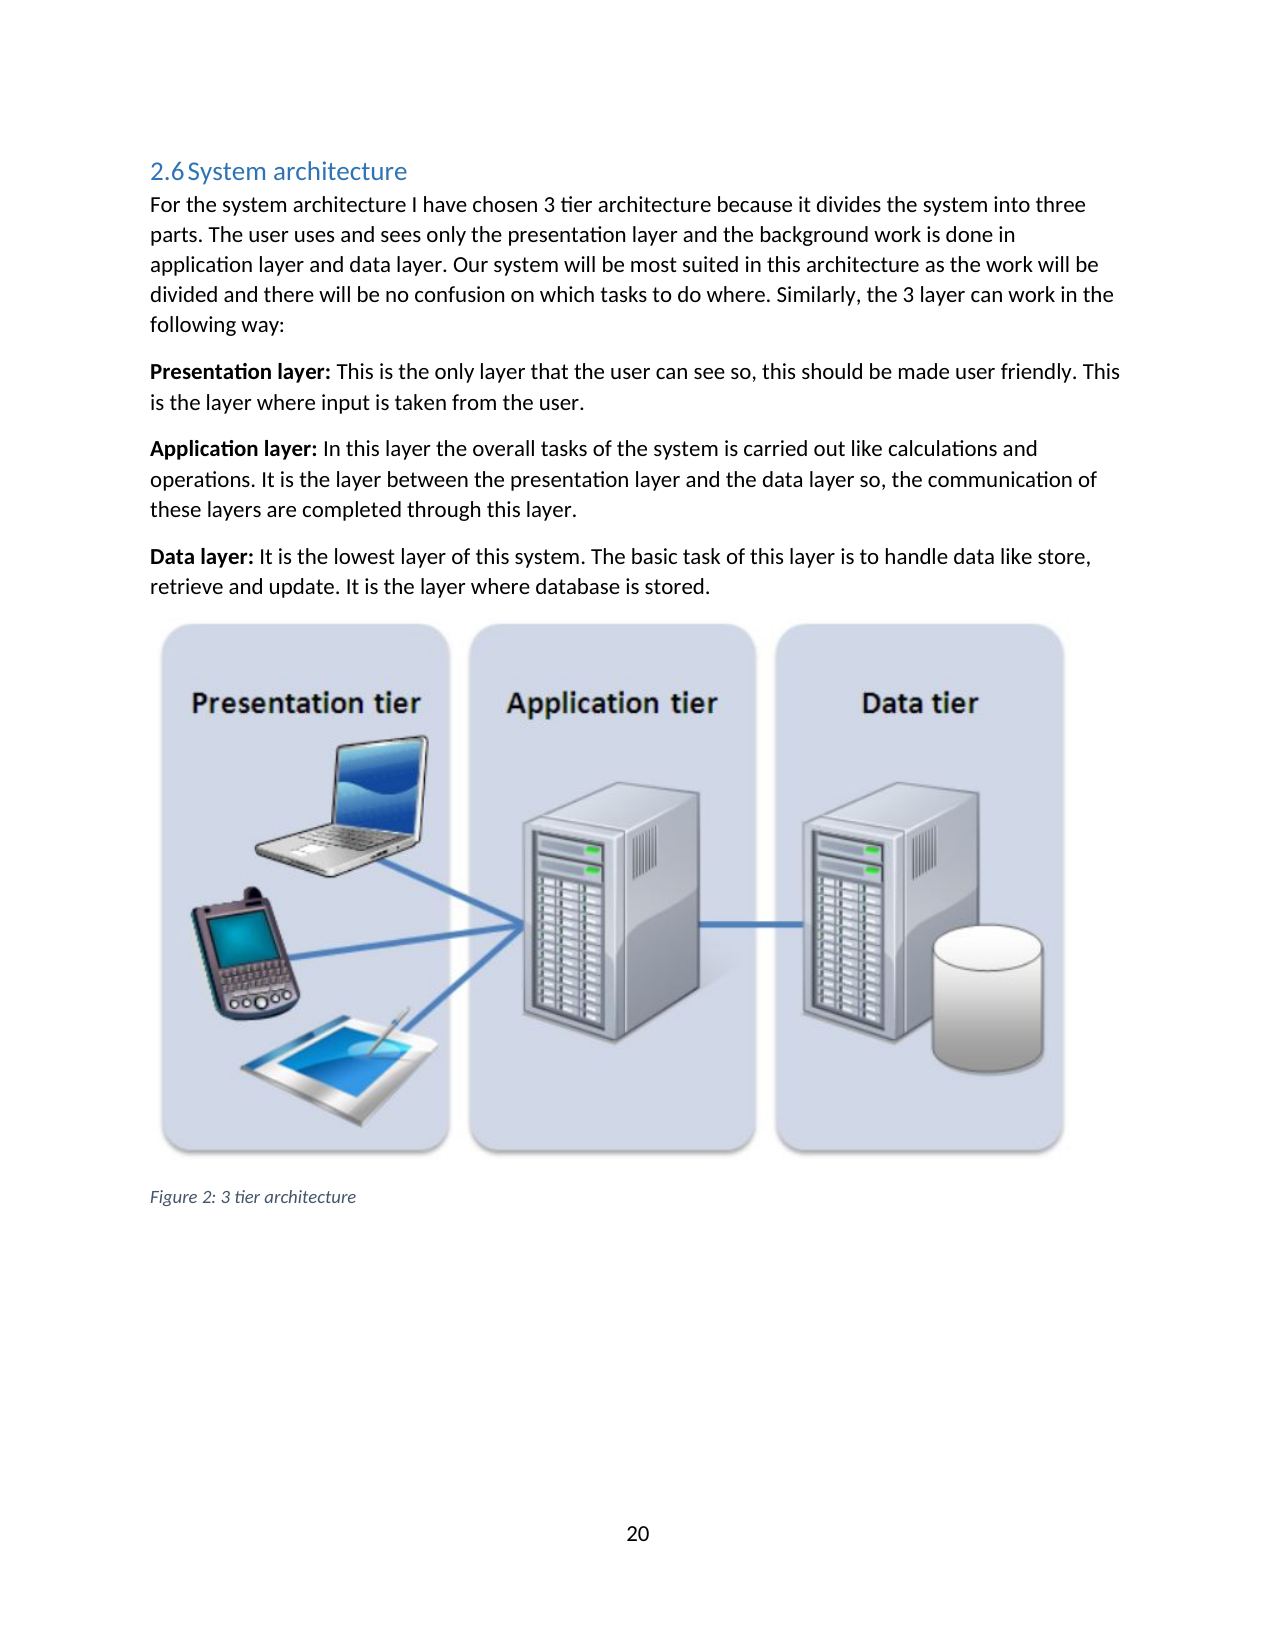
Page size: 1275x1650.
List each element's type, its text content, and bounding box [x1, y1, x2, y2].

text Data layer: It is the lowest layer of this system. The basic task of this layer is to handle data like store, retrieve and update. It is the layer where database is stored. [150, 542, 1125, 600]
text Figure 2: 3 tier architecture [150, 1185, 1125, 1208]
subtitle System architecture [150, 154, 1125, 187]
text Presentation layer: This is the only layer that the user can see so, this should be made user friendly. This is the layer where input is taken from the user. [150, 357, 1125, 416]
text Application layer: In this layer the overall tasks of the system is carried out like calculations and operations. It is the layer between the presentation layer and the data layer so, the communication of these layers are completed through this layer. [150, 434, 1125, 523]
text For the system architecture I have chosen 3 tier architecture because it divides the system into three parts. The user uses and sees only the presentation layer and the background work is done in application layer and data layer. Our system will be most suited in this architecture as the work will be divided and there will be no confusion on which tasks to do where. Similarly, the 3 layer can work in the following way: [150, 190, 1125, 339]
picture [150, 618, 1073, 1167]
